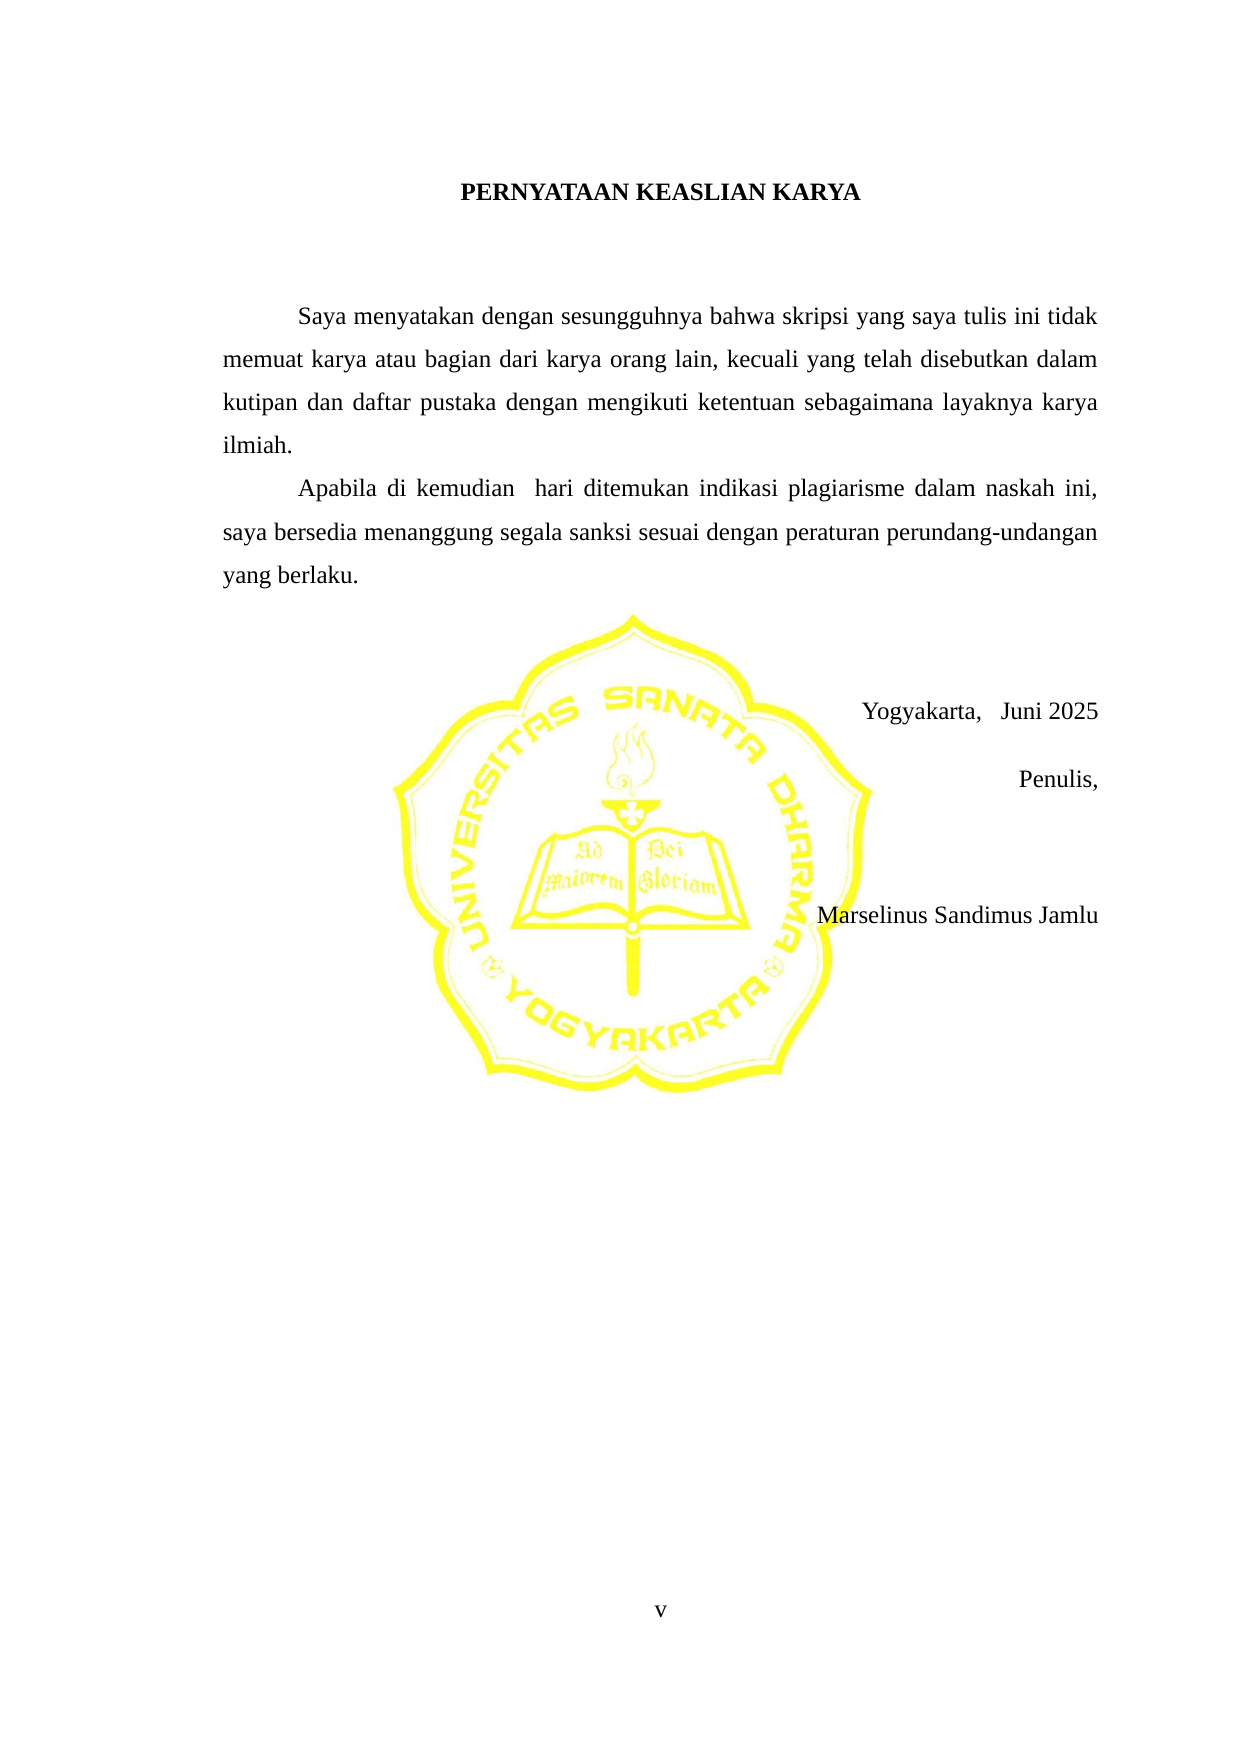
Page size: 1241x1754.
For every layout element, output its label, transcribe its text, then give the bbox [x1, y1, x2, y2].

text Apabila di kemudian hari ditemukan indikasi plagiarisme dalam naskah ini, saya bersedia menanggung segala sanksi sesuai dengan peraturan perundang-undangan yang berlaku. [223, 473, 1098, 588]
text Yogyakarta, Juni 2025 [223, 696, 1098, 725]
text Penulis, [223, 764, 1098, 793]
text Saya menyatakan dengan sesungguhnya bahwa skripsi yang saya tulis ini tidak memuat karya atau bagian dari karya orang lain, kecuali yang telah disebutkan dalam kutipan dan daftar pustaka dengan mengikuti ketentuan sebagaimana layaknya karya ilmiah. [223, 301, 1098, 459]
subtitle PERNYATAAN KEASLIAN KARYA [223, 177, 1098, 206]
picture [148, 213, 1098, 1558]
text Marselinus Sandimus Jamlu [223, 900, 1098, 929]
